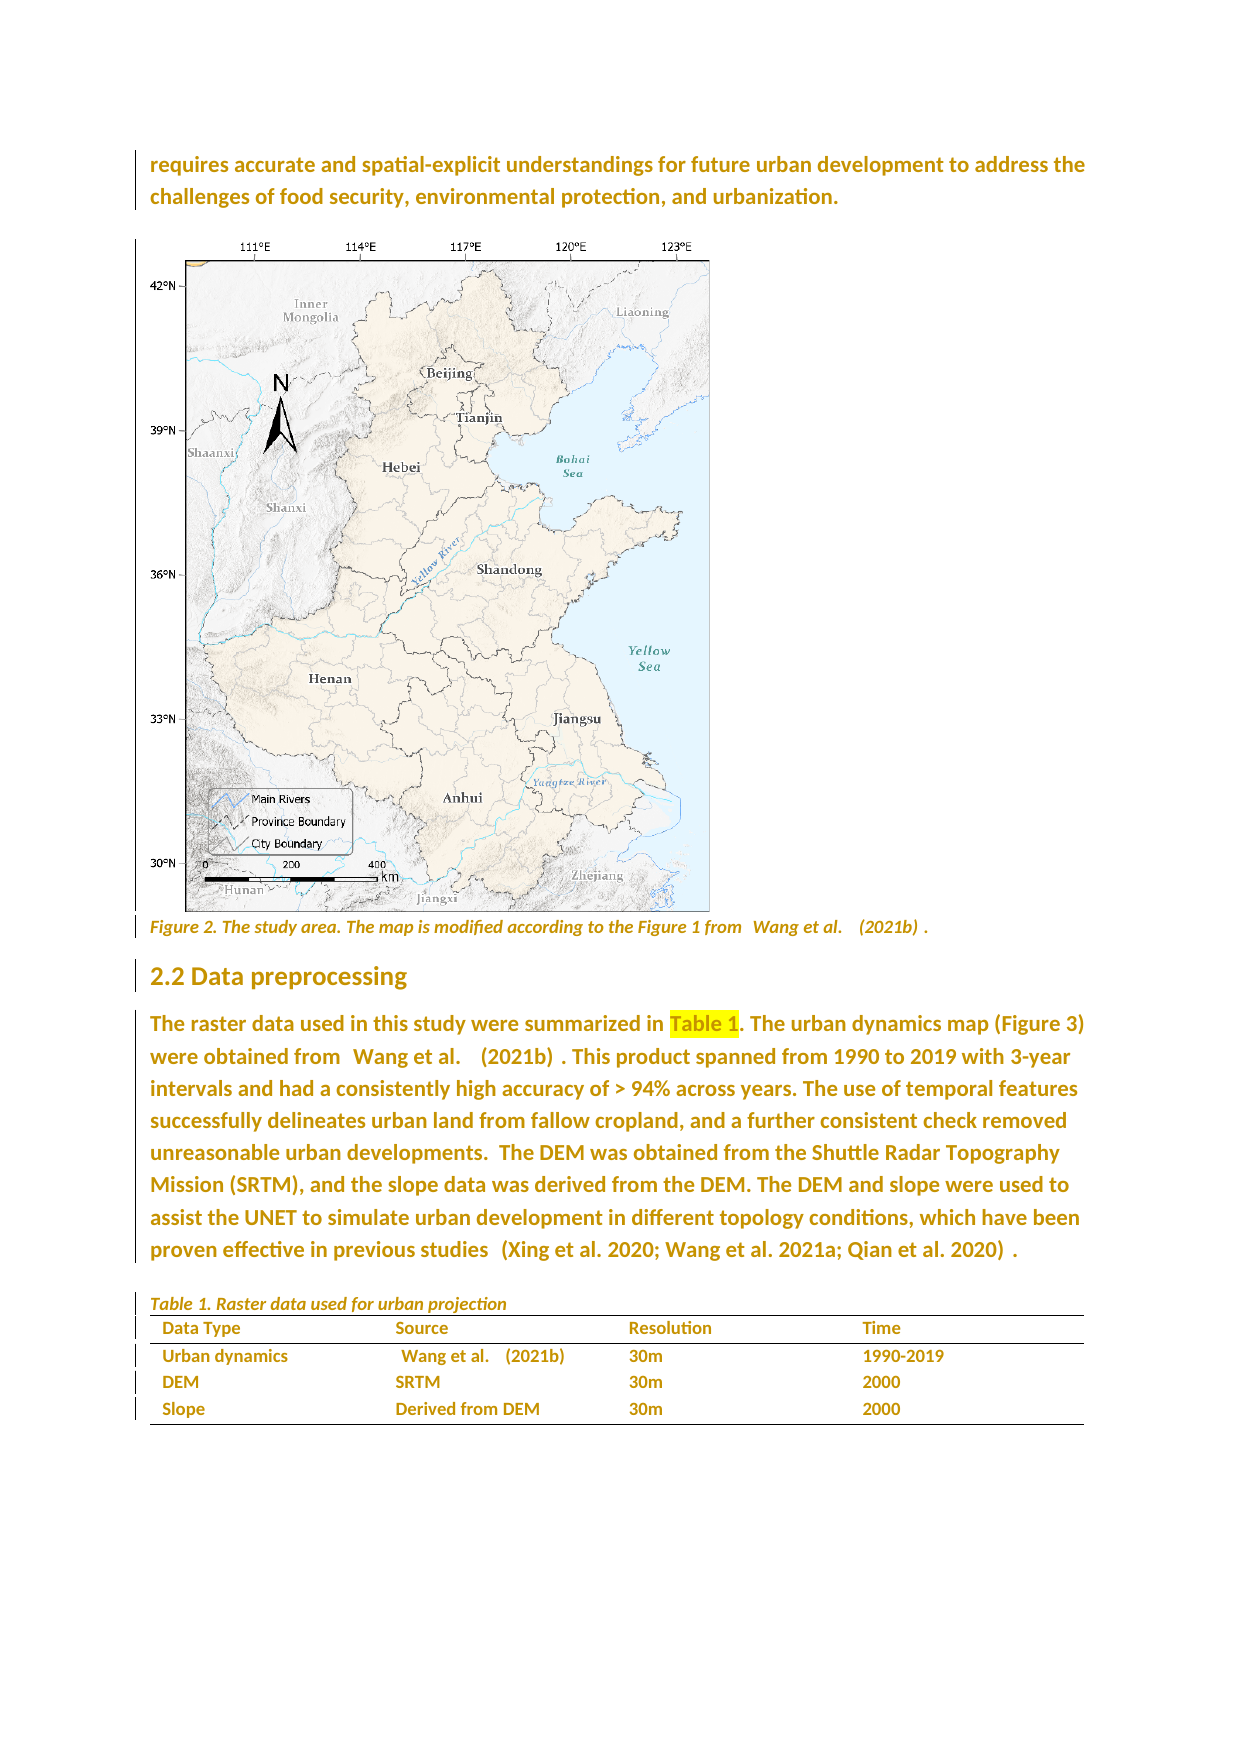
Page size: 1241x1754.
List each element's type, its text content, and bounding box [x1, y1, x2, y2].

table_cell 30m [617, 1344, 850, 1371]
table_header Resolution [617, 1316, 850, 1343]
text Figure 2. The study area. The map is modified according to the Figure 1 from . [150, 915, 1090, 938]
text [150, 150, 1090, 210]
table_cell SRTM [383, 1371, 617, 1397]
table_cell 30m [617, 1398, 850, 1424]
table_cell Slope [150, 1398, 383, 1424]
subtitle 2.2 Data preprocessing [150, 959, 1090, 992]
table_cell 2000 [850, 1371, 1084, 1397]
table_cell Derived from DEM [383, 1398, 617, 1424]
picture [150, 239, 710, 912]
table_cell 1990-2019 [850, 1344, 1084, 1371]
table_header Source [383, 1316, 617, 1343]
table_header Time [850, 1316, 1084, 1343]
table_header Data Type [150, 1316, 383, 1343]
table_cell DEM [150, 1371, 383, 1397]
table_cell Urban dynamics [150, 1344, 383, 1371]
table_cell 2000 [850, 1398, 1084, 1424]
text Table 1. Raster data used for urban projection [150, 1292, 1090, 1315]
table_cell [383, 1344, 617, 1371]
text The raster data used in this study were summarized in Table 1. The urban dynamics map (Figure 3) were obtained from . This product spanned from 1990 to 2019 with 3-year intervals and had a consistently high accuracy of > 94% across years. The use of temporal features successfully delineates urban land from fallow cropland, and a further consistent check removed unreasonable urban developments. The DEM was obtained from the Shuttle Radar Topography Mission (SRTM), and the slope data was derived from the DEM. The DEM and slope were used to assist the UNET to simulate urban development in different topology conditions, which have been proven effective in previous studies . [150, 1009, 1090, 1263]
table_cell 30m [617, 1371, 850, 1397]
